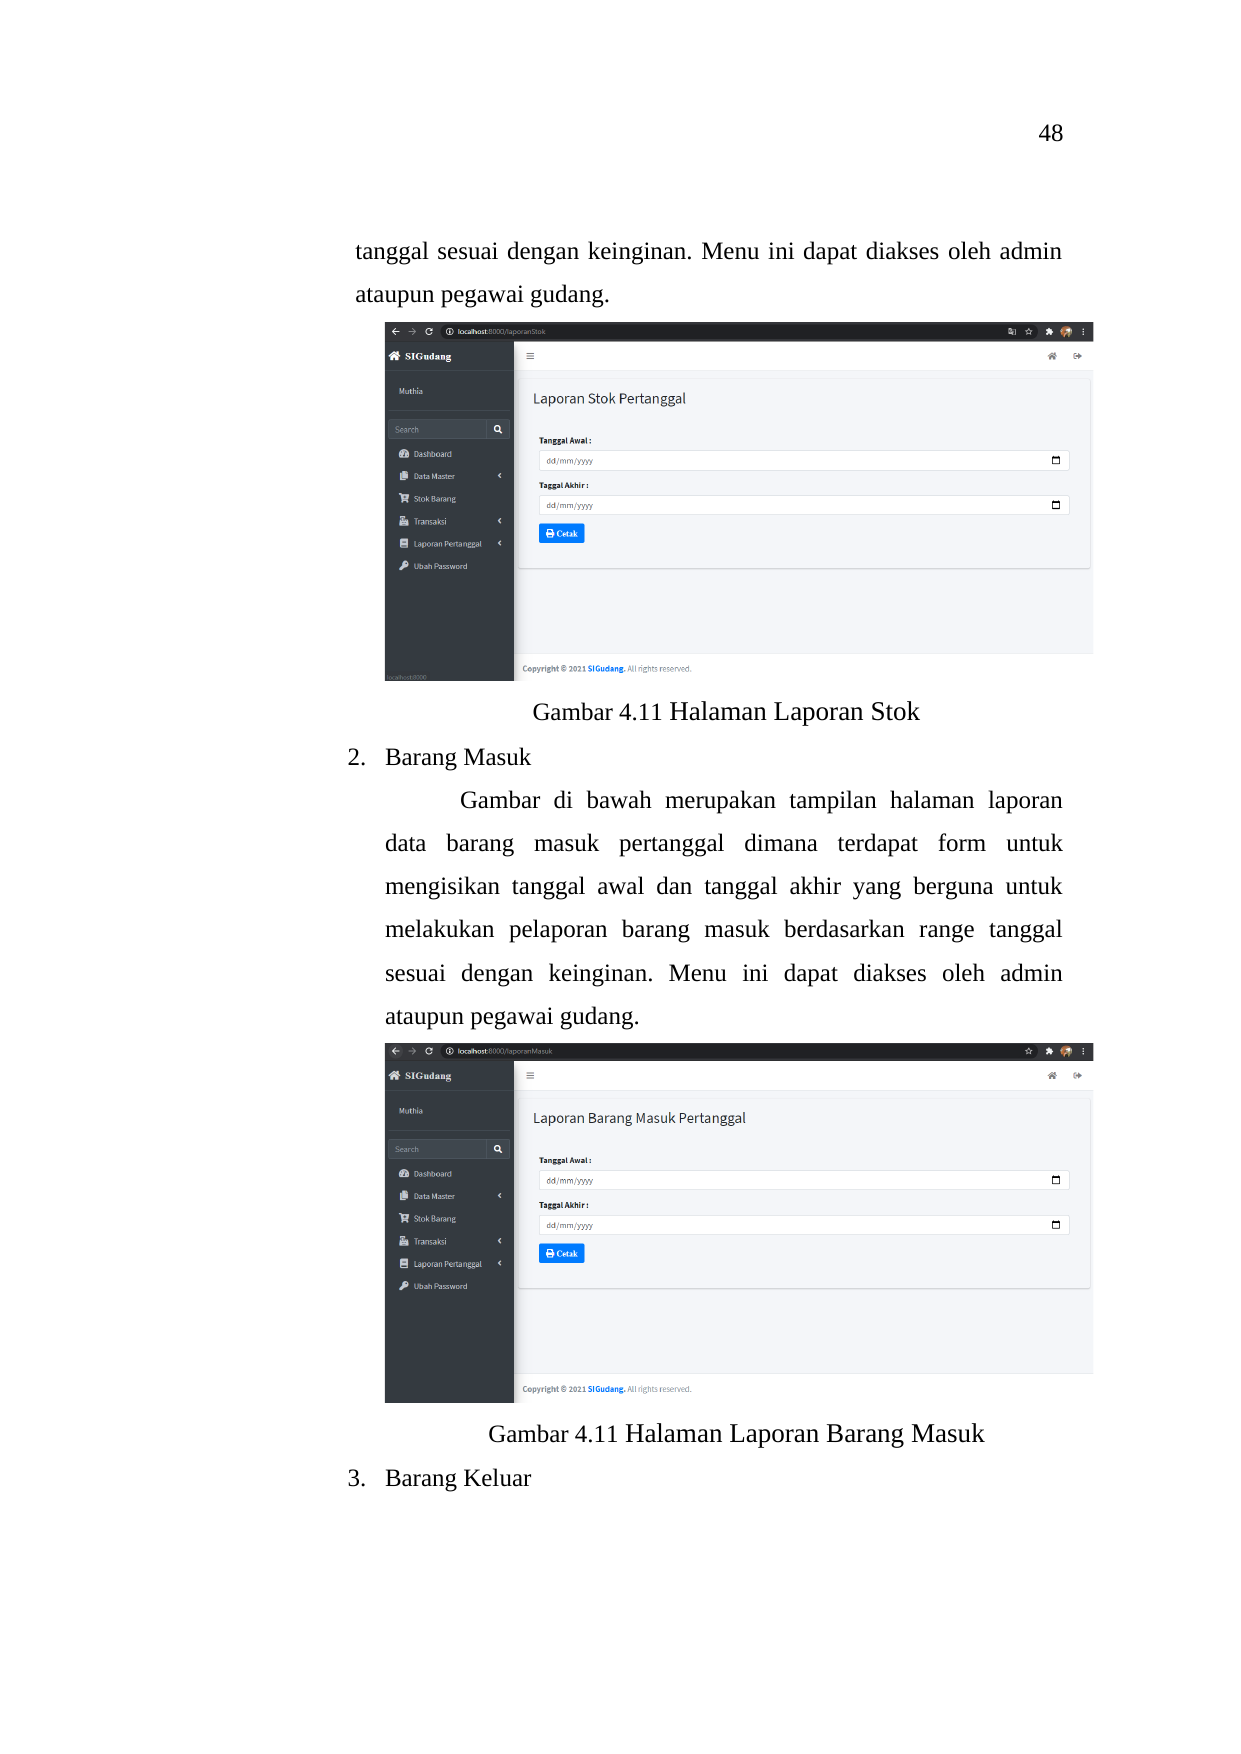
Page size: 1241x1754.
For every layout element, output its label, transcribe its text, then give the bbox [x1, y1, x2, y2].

list Barang Masuk [347, 742, 1063, 771]
list Gambar di bawah merupakan tampilan halaman laporan data barang masuk pertanggal dimana terdapat form untuk mengisikan tanggal awal dan tanggal akhir yang berguna untuk melakukan pelaporan barang masuk berdasarkan range tanggal sesuai dengan keinginan. Menu ini dapat diakses oleh admin ataupun pegawai gudang. [385, 785, 1063, 1029]
list Gambar 4.11 Halaman Laporan Barang Masuk [488, 1417, 1063, 1448]
list Gambar 4.11 Halaman Laporan Stok [532, 695, 1063, 726]
picture [384, 1043, 1094, 1403]
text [355, 236, 1063, 308]
picture [384, 322, 1094, 681]
list Barang Keluar [347, 1463, 1063, 1492]
